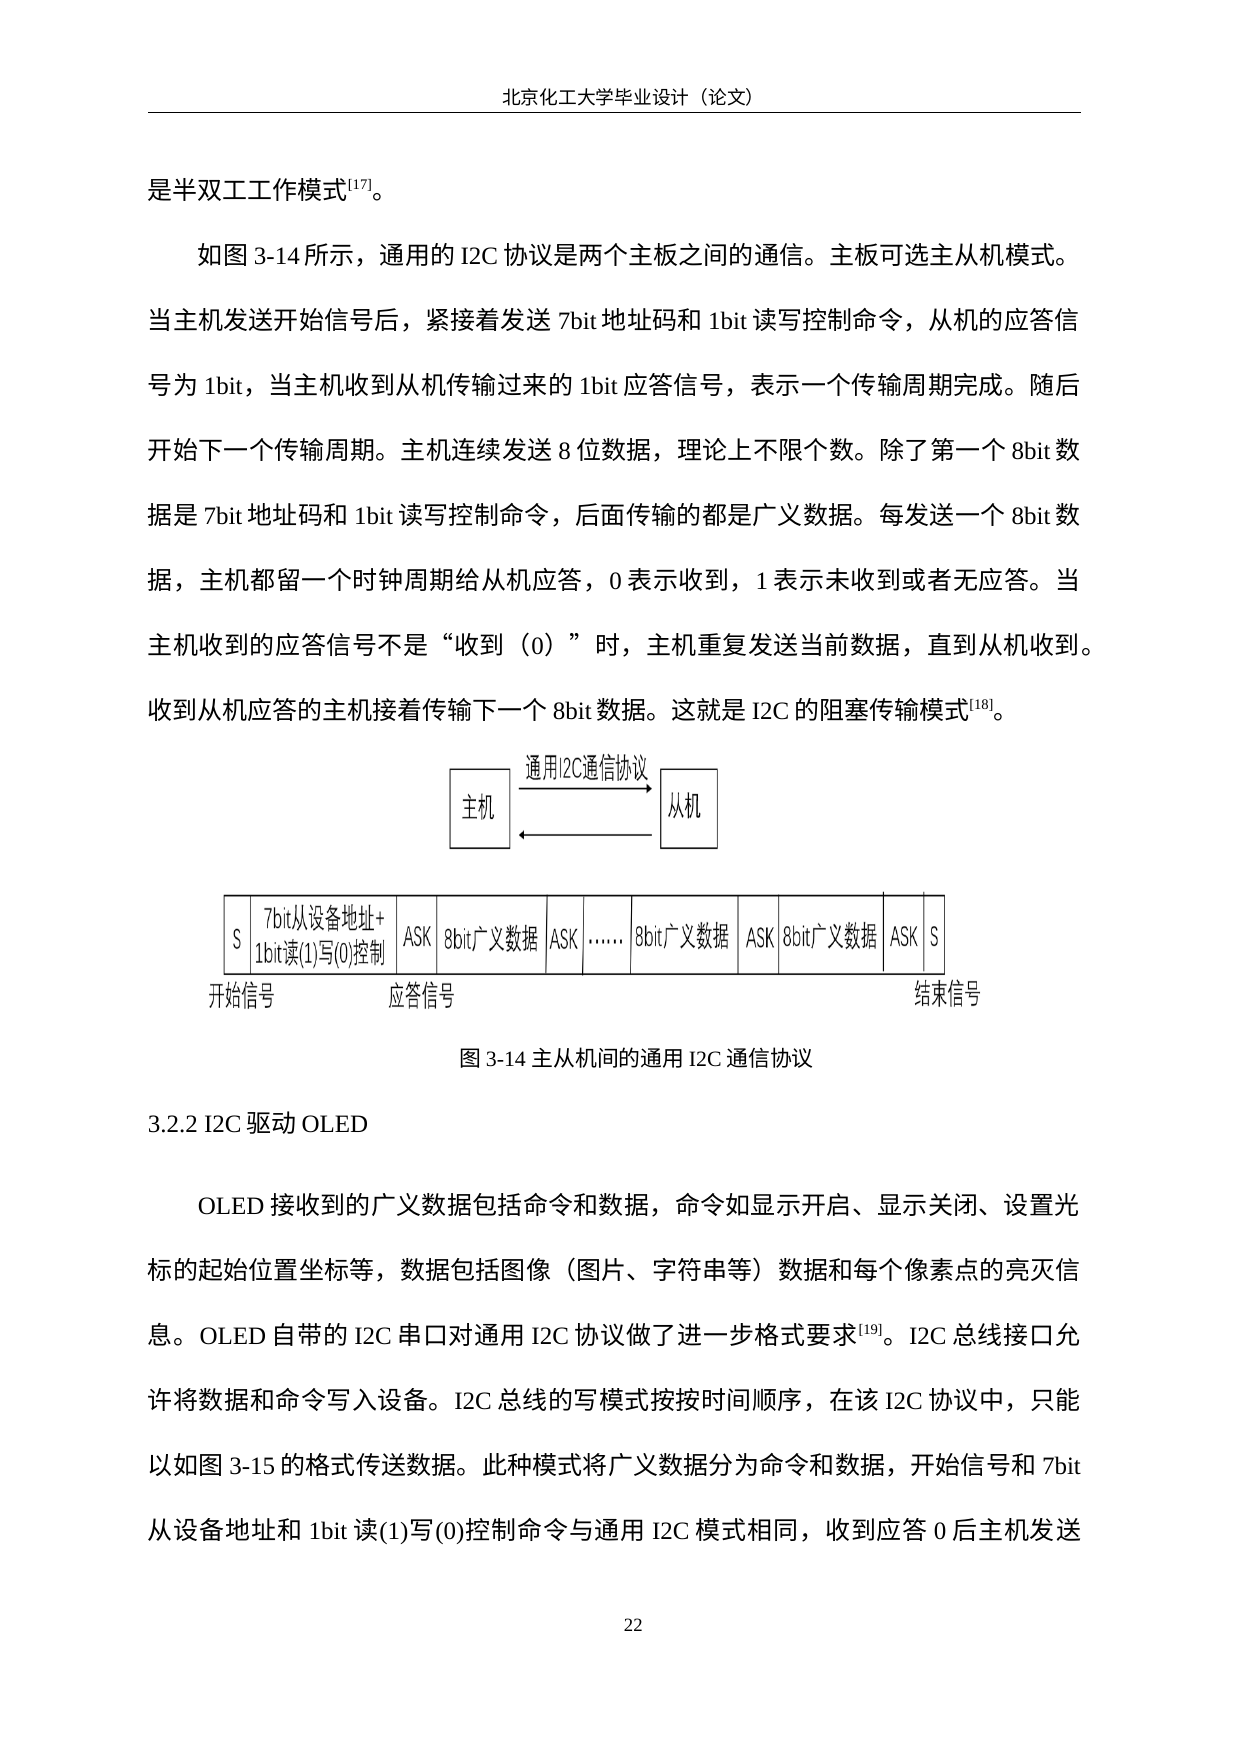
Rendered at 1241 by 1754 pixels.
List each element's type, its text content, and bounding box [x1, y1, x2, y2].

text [148, 1171, 1081, 1561]
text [148, 156, 1081, 221]
picture [197, 741, 991, 1029]
subtitle 3.2.2 I2C驱动OLED [148, 1089, 1081, 1154]
